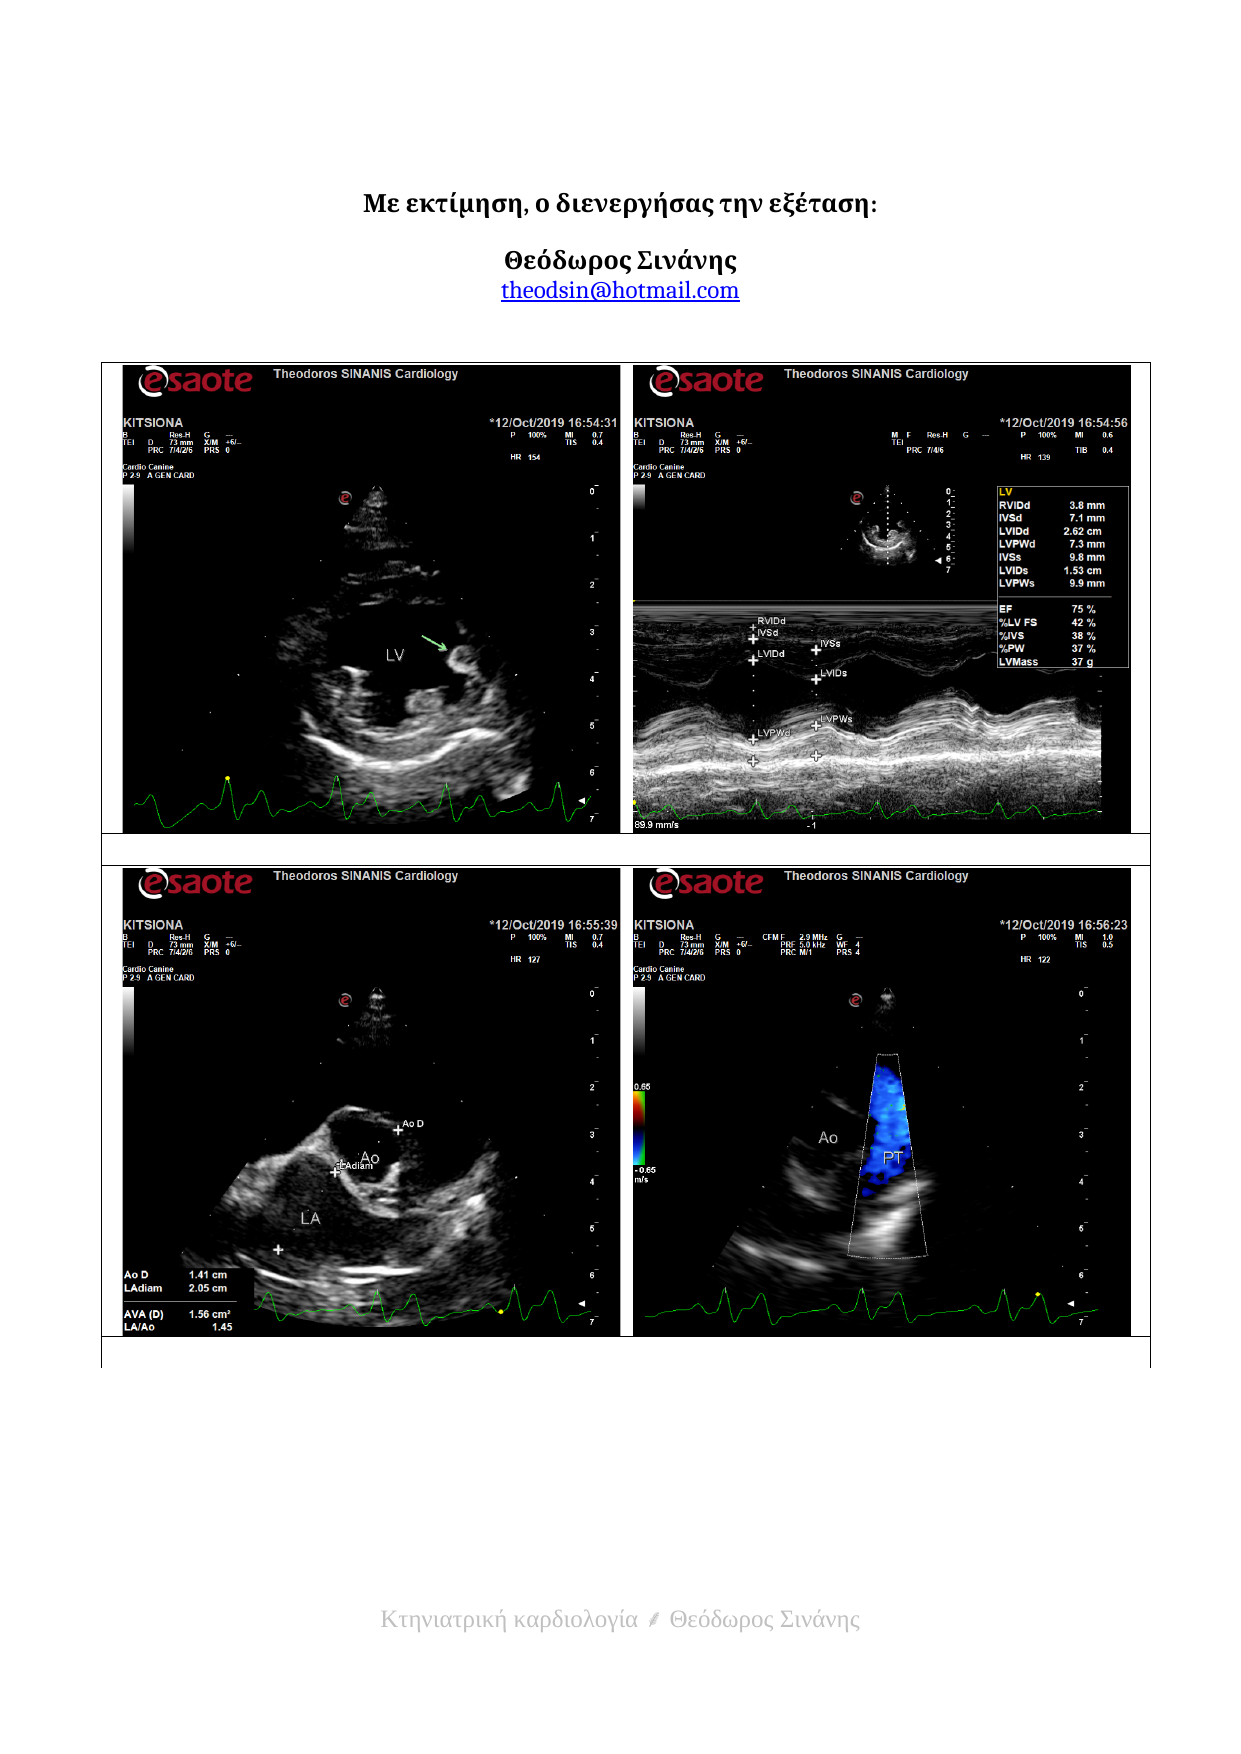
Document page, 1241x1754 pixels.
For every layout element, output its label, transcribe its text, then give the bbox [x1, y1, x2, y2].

picture [633, 868, 1131, 1336]
text theodsin@hotmail.com [148, 276, 1092, 305]
picture [122, 365, 621, 833]
text Θεόδωρος Σινάνης [148, 247, 1092, 276]
picture [633, 365, 1131, 833]
picture [122, 868, 621, 1336]
text Με εκτίμηση, ο διενεργήσας την εξέταση: [148, 190, 1092, 218]
